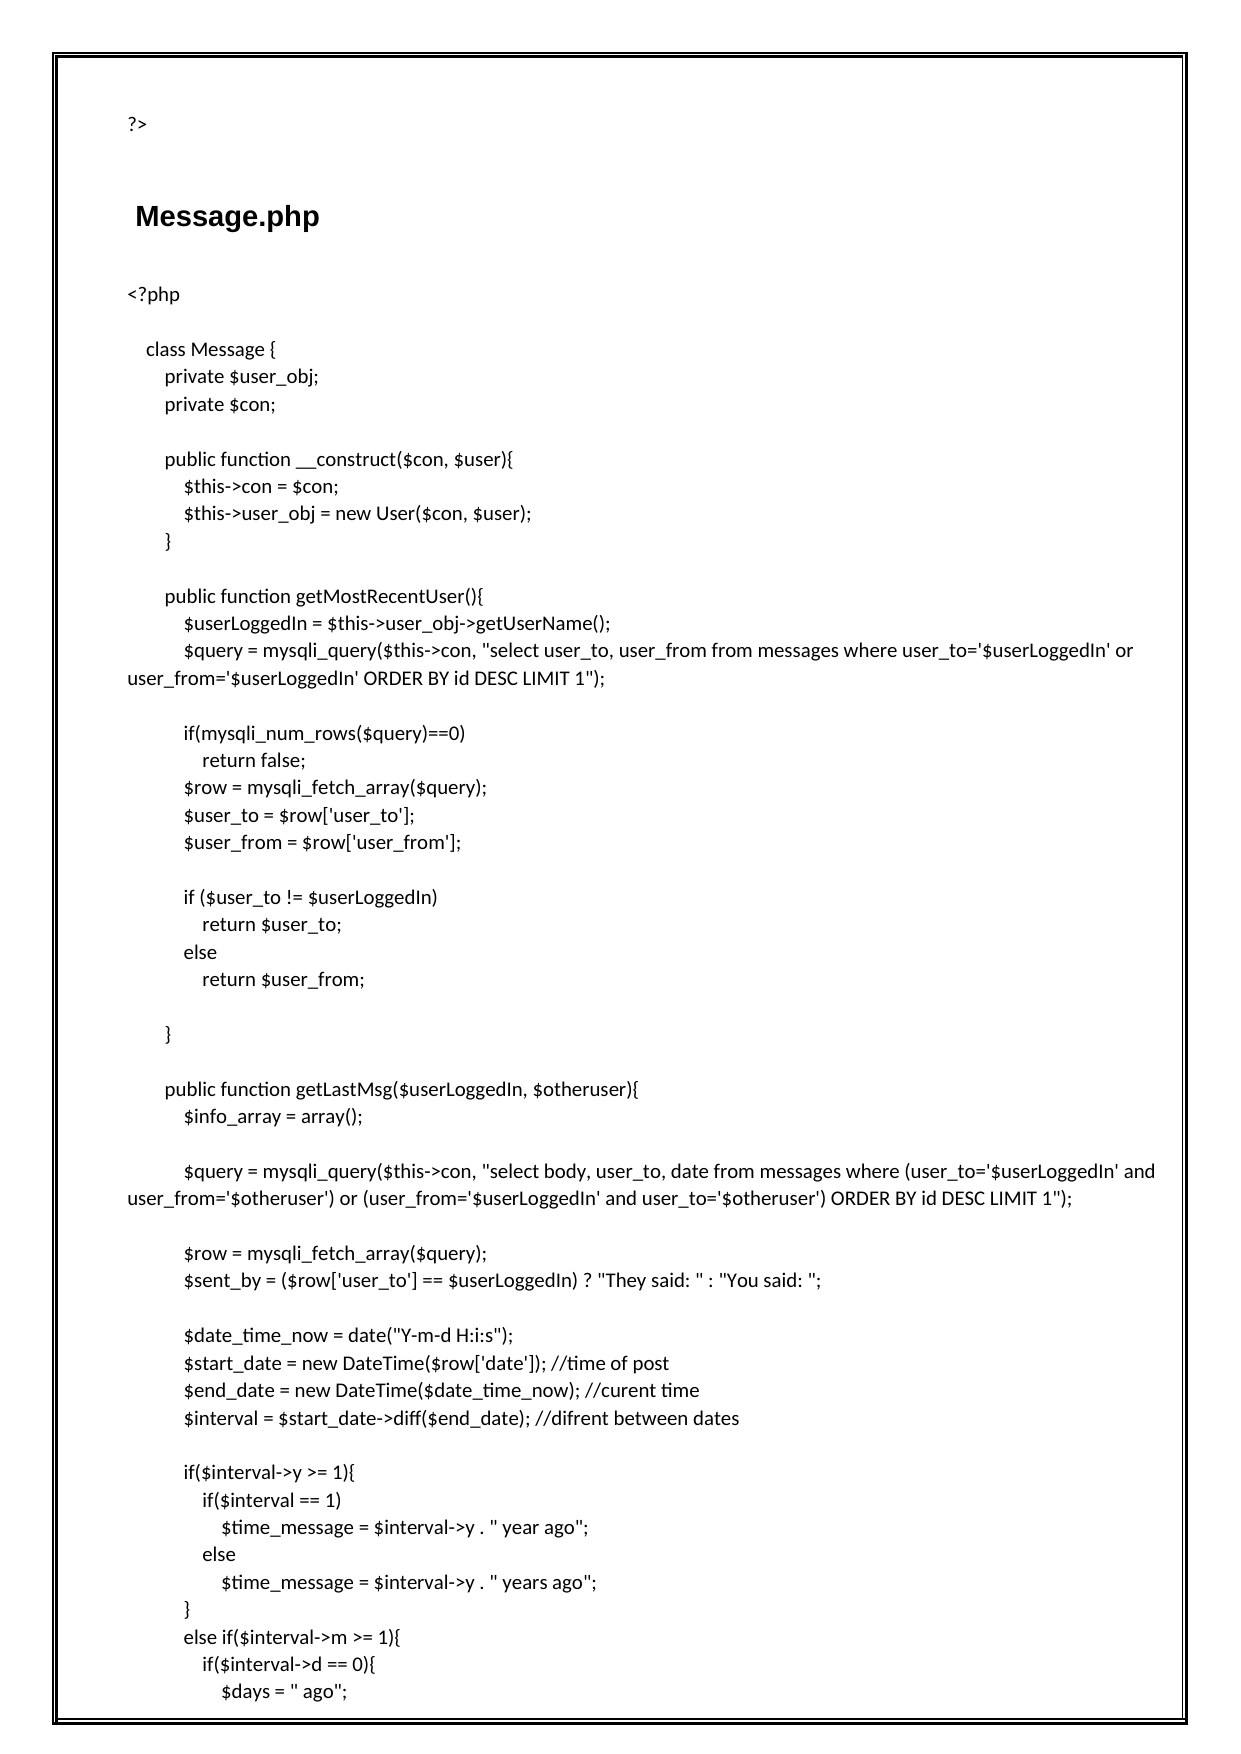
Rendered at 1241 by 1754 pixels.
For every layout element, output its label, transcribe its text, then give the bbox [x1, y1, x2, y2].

text Message.php [127, 199, 1173, 263]
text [127, 281, 1173, 1704]
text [127, 83, 1173, 136]
